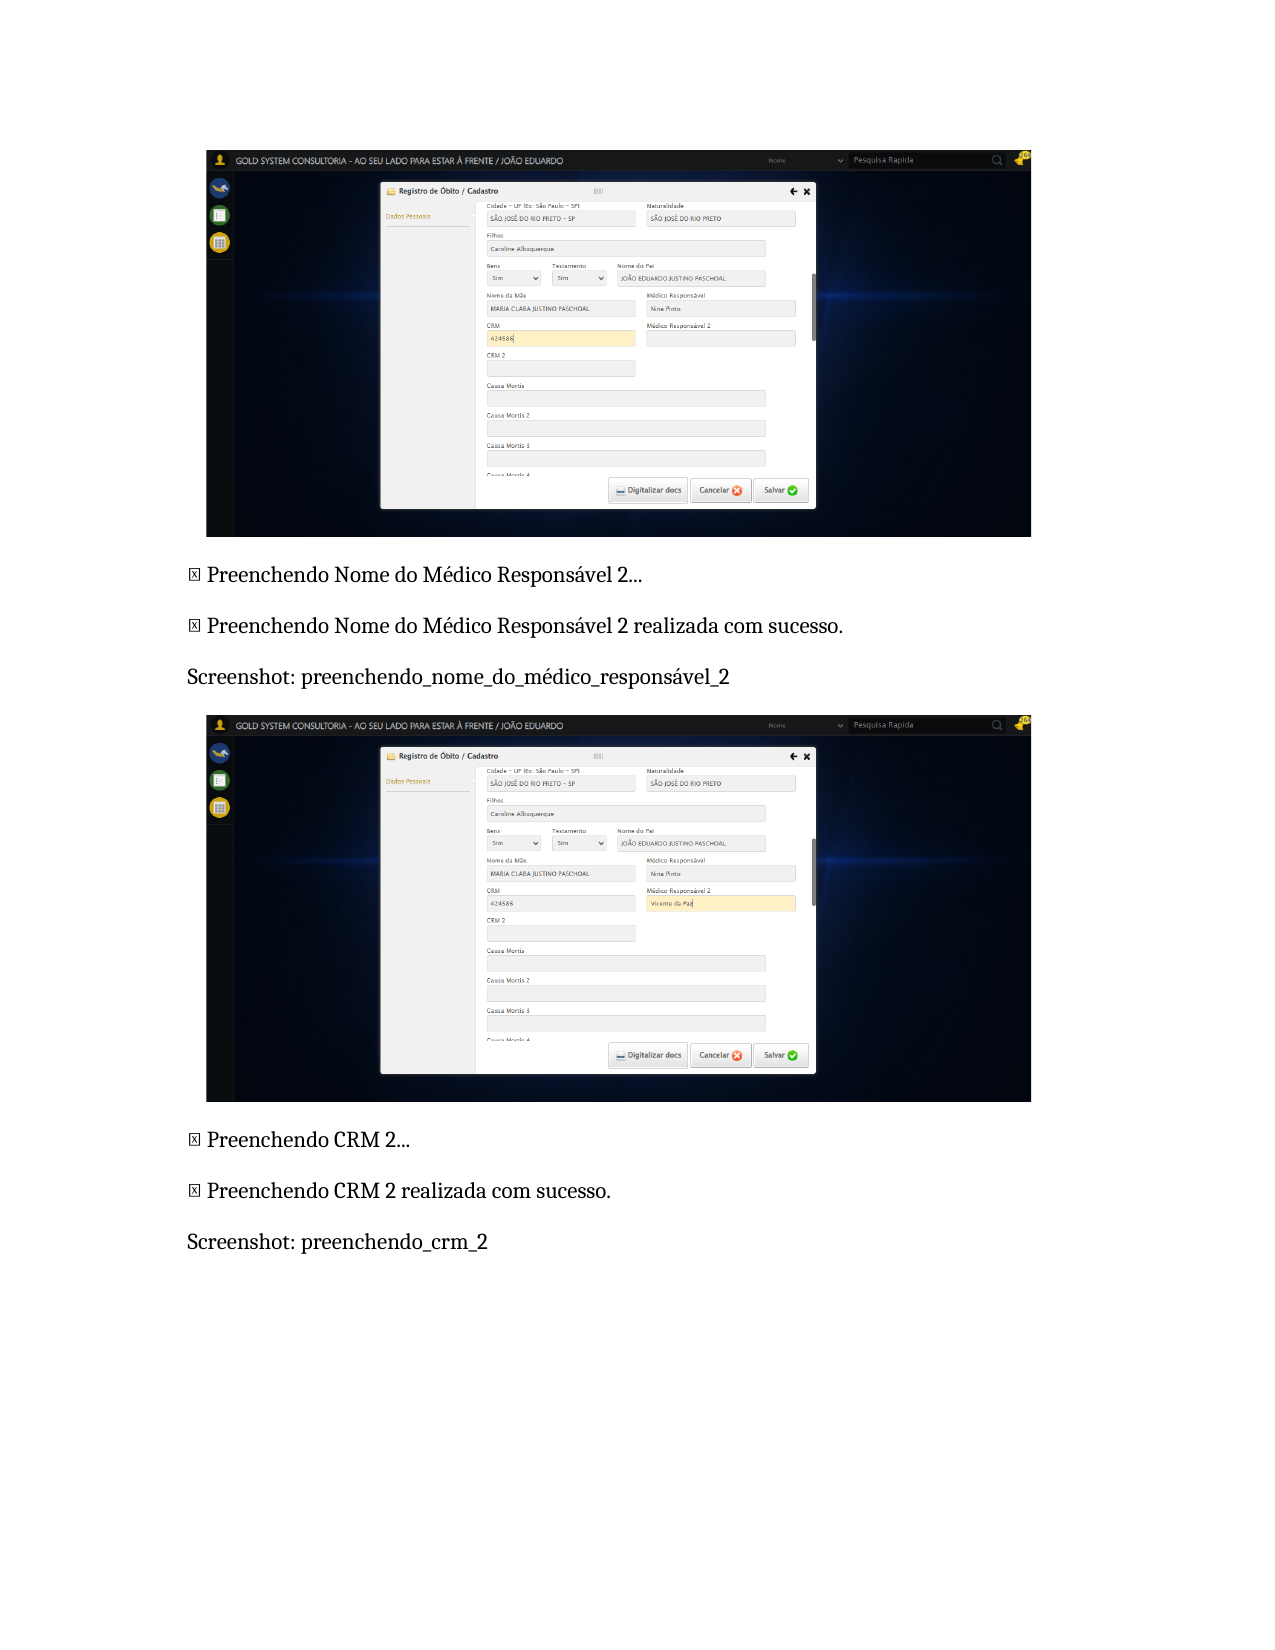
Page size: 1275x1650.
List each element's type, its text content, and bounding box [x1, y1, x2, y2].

text Screenshot: preenchendo_crm_2 [187, 1229, 1087, 1255]
picture [206, 715, 1032, 1102]
text Screenshot: preenchendo_nome_do_médico_responsável_2 [187, 664, 1087, 690]
text 🔄 Preenchendo CRM 2... [187, 1127, 1087, 1153]
picture [206, 150, 1032, 537]
text ✅ Preenchendo Nome do Médico Responsável 2 realizada com sucesso. [187, 613, 1087, 639]
text ✅ Preenchendo CRM 2 realizada com sucesso. [187, 1178, 1087, 1204]
text 🔄 Preenchendo Nome do Médico Responsável 2... [187, 562, 1087, 588]
